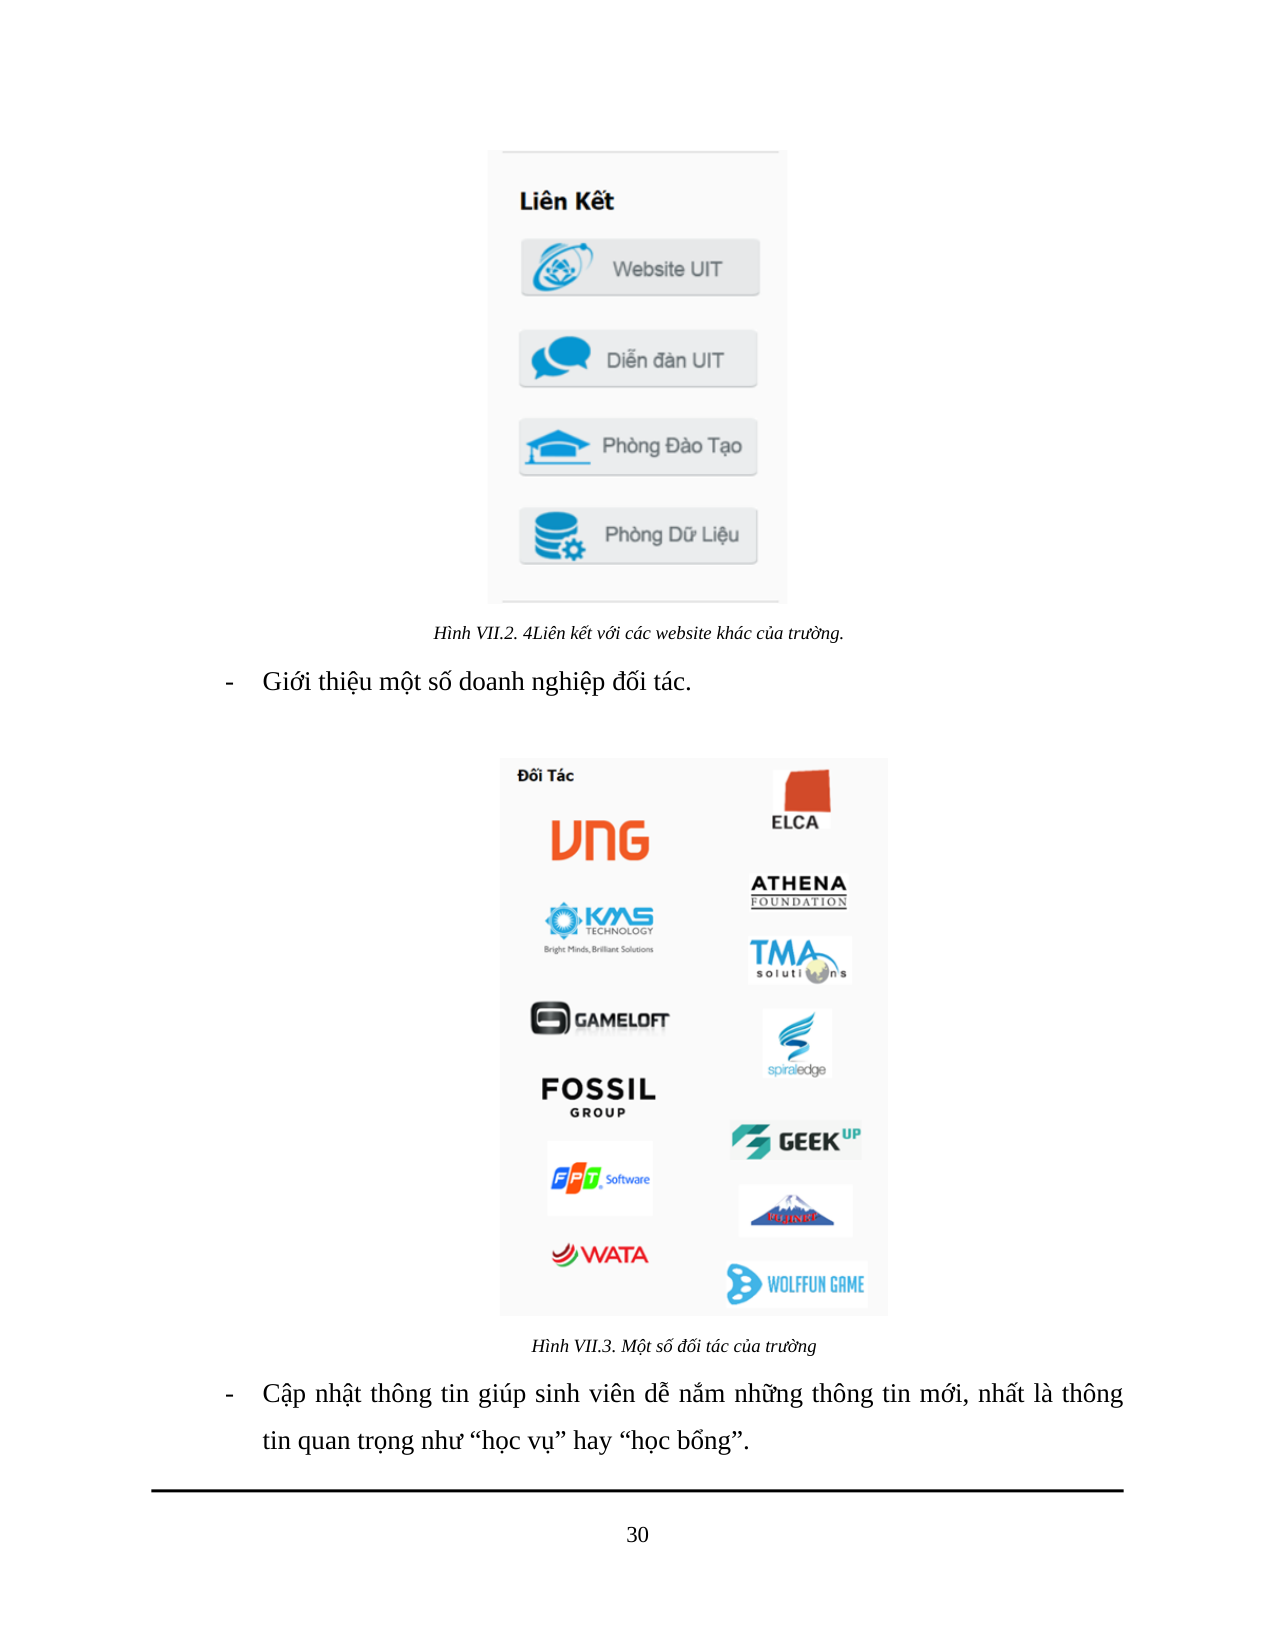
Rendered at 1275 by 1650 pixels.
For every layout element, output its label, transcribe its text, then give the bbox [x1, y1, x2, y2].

list Cập nhật thông tin giúp sinh viên dễ nắm những thông tin mới, nhất là thông tin quan trọng như “học vụ” hay “học bổng”. [225, 1377, 1125, 1455]
list Giới thiệu một số doanh nghiệp đối tác. [225, 665, 1125, 696]
text Hình VII.3. Một số đối tác của trường [150, 1335, 1125, 1356]
picture [487, 150, 788, 604]
picture [499, 758, 888, 1316]
